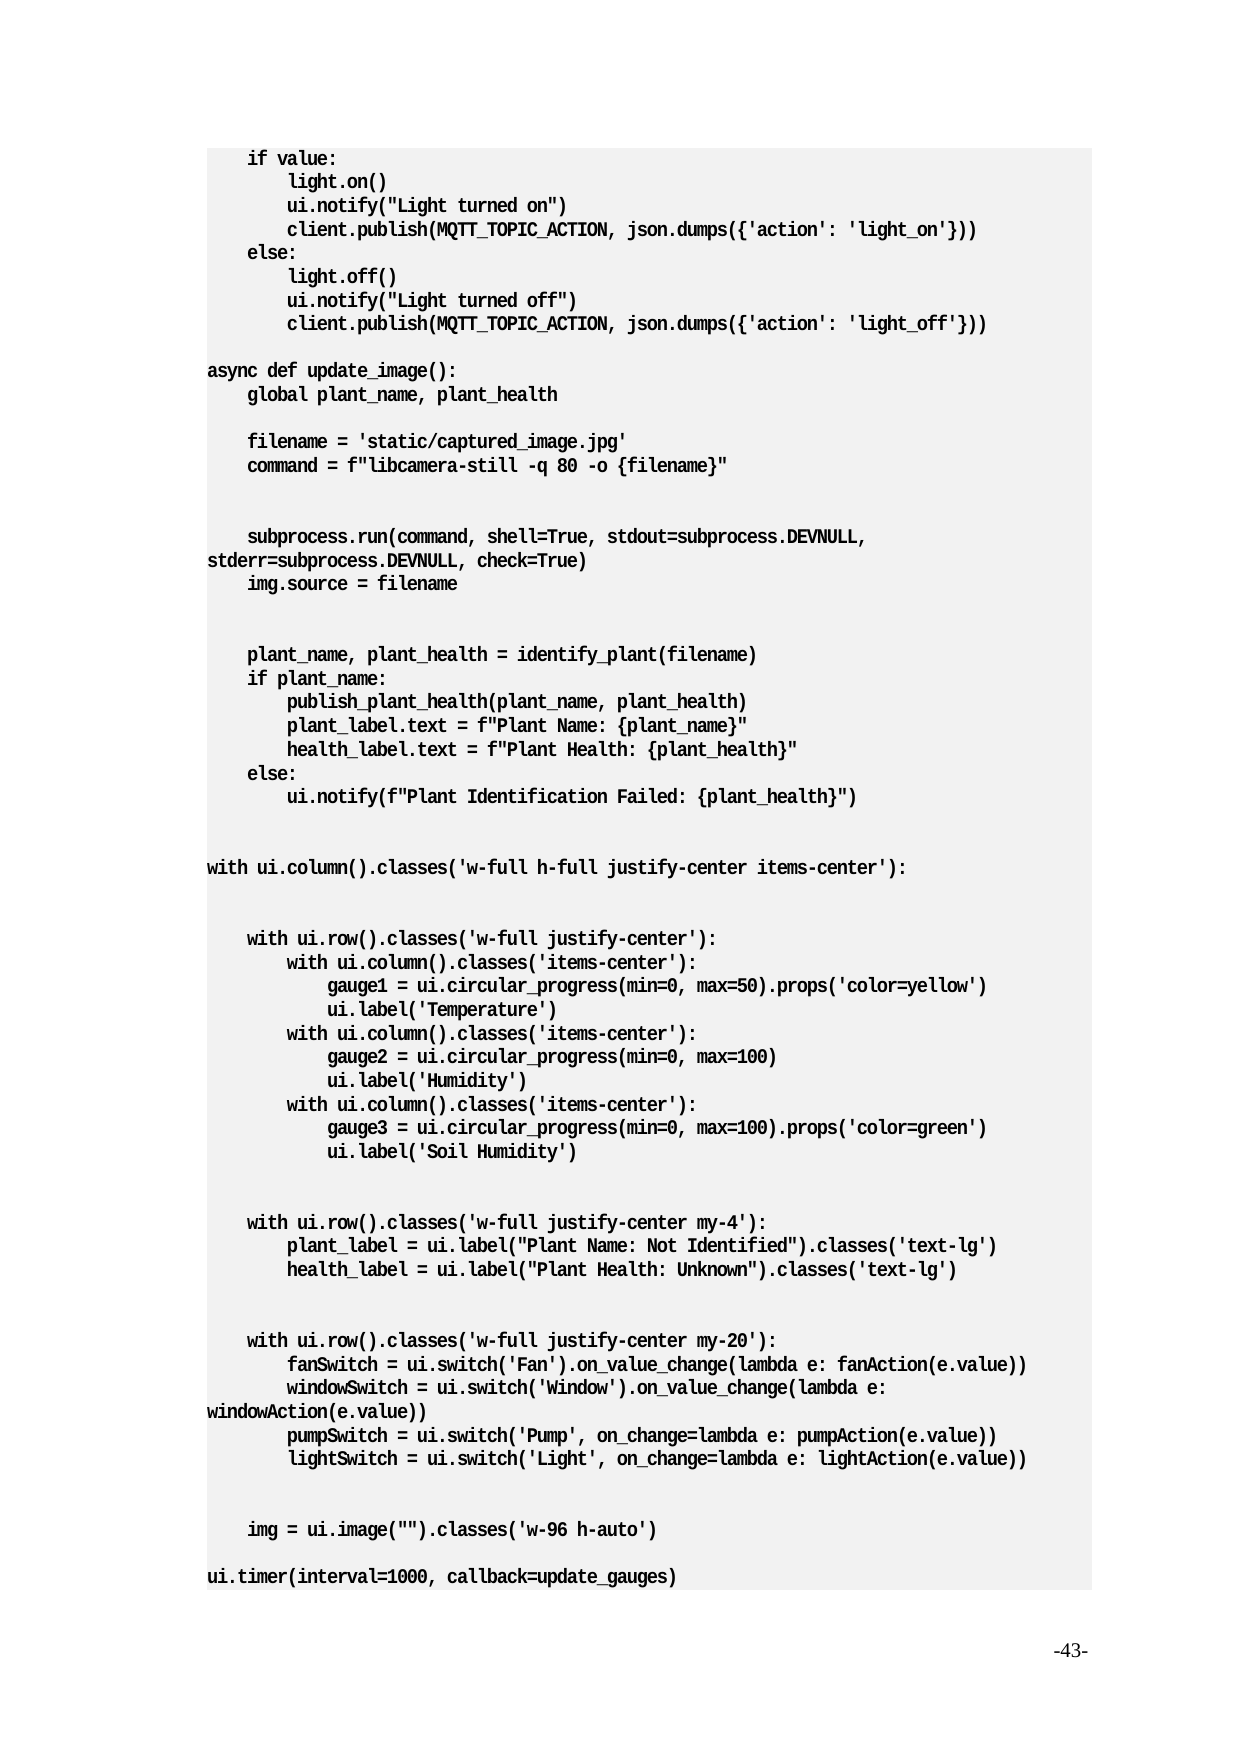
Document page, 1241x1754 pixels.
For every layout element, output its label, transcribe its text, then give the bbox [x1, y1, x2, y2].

text ui.notify(f"Plant Identification Failed: {plant_health}") [207, 786, 1092, 810]
text windowSwitch = ui.switch('Window').on_value_change(lambda e: windowAction(e.value)) [207, 1377, 1092, 1424]
text if plant_name: [207, 668, 1092, 692]
text health_label.text = f"Plant Health: {plant_health}" [207, 739, 1092, 762]
text light.off() [207, 266, 1092, 289]
text plant_label.text = f"Plant Name: {plant_name}" [207, 715, 1092, 739]
text else: [207, 762, 1092, 786]
text with ui.row().classes('w-full justify-center my-4'): [207, 1212, 1092, 1235]
text ui.notify("Light turned off") [207, 289, 1092, 313]
text filename = 'static/captured_image.jpg' [207, 431, 1092, 455]
text ui.timer(interval=1000, callback=update_gauges) [207, 1566, 1092, 1590]
text ui.label('Temperature') [207, 999, 1092, 1023]
text gauge1 = ui.circular_progress(min=0, max=50).props('color=yellow') [207, 975, 1092, 999]
text gauge3 = ui.circular_progress(min=0, max=100).props('color=green') [207, 1117, 1092, 1141]
text with ui.column().classes('items-center'): [207, 1023, 1092, 1046]
text lightSwitch = ui.switch('Light', on_change=lambda e: lightAction(e.value)) [207, 1448, 1092, 1472]
text light.on() [207, 171, 1092, 195]
text ui.notify("Light turned on") [207, 195, 1092, 219]
text subprocess.run(command, shell=True, stdout=subprocess.DEVNULL, stderr=subprocess.DEVNULL, check=True) [207, 526, 1092, 573]
text plant_label = ui.label("Plant Name: Not Identified").classes('text-lg') [207, 1235, 1092, 1259]
text ui.label('Soil Humidity') [207, 1141, 1092, 1164]
text ui.label('Humidity') [207, 1070, 1092, 1093]
text plant_name, plant_health = identify_plant(filename) [207, 644, 1092, 668]
text with ui.row().classes('w-full justify-center my-20'): [207, 1330, 1092, 1354]
text gauge2 = ui.circular_progress(min=0, max=100) [207, 1046, 1092, 1070]
text client.publish(MQTT_TOPIC_ACTION, json.dumps({'action': 'light_off'})) [207, 313, 1092, 337]
text publish_plant_health(plant_name, plant_health) [207, 692, 1092, 715]
text else: [207, 242, 1092, 266]
text pumpSwitch = ui.switch('Pump', on_change=lambda e: pumpAction(e.value)) [207, 1424, 1092, 1448]
text with ui.column().classes('w-full h-full justify-center items-center'): [207, 857, 1092, 881]
text with ui.column().classes('items-center'): [207, 1093, 1092, 1117]
text with ui.column().classes('items-center'): [207, 952, 1092, 975]
text img = ui.image("").classes('w-96 h-auto') [207, 1519, 1092, 1543]
text img.source = filename [207, 573, 1092, 597]
text fanSwitch = ui.switch('Fan').on_value_change(lambda e: fanAction(e.value)) [207, 1354, 1092, 1377]
text command = f"libcamera-still -q 80 -o {filename}" [207, 455, 1092, 479]
text client.publish(MQTT_TOPIC_ACTION, json.dumps({'action': 'light_on'})) [207, 219, 1092, 242]
text async def update_image(): [207, 361, 1092, 384]
text with ui.row().classes('w-full justify-center'): [207, 928, 1092, 952]
text if value: [207, 148, 1092, 171]
text health_label = ui.label("Plant Health: Unknown").classes('text-lg') [207, 1259, 1092, 1283]
text global plant_name, plant_health [207, 384, 1092, 408]
